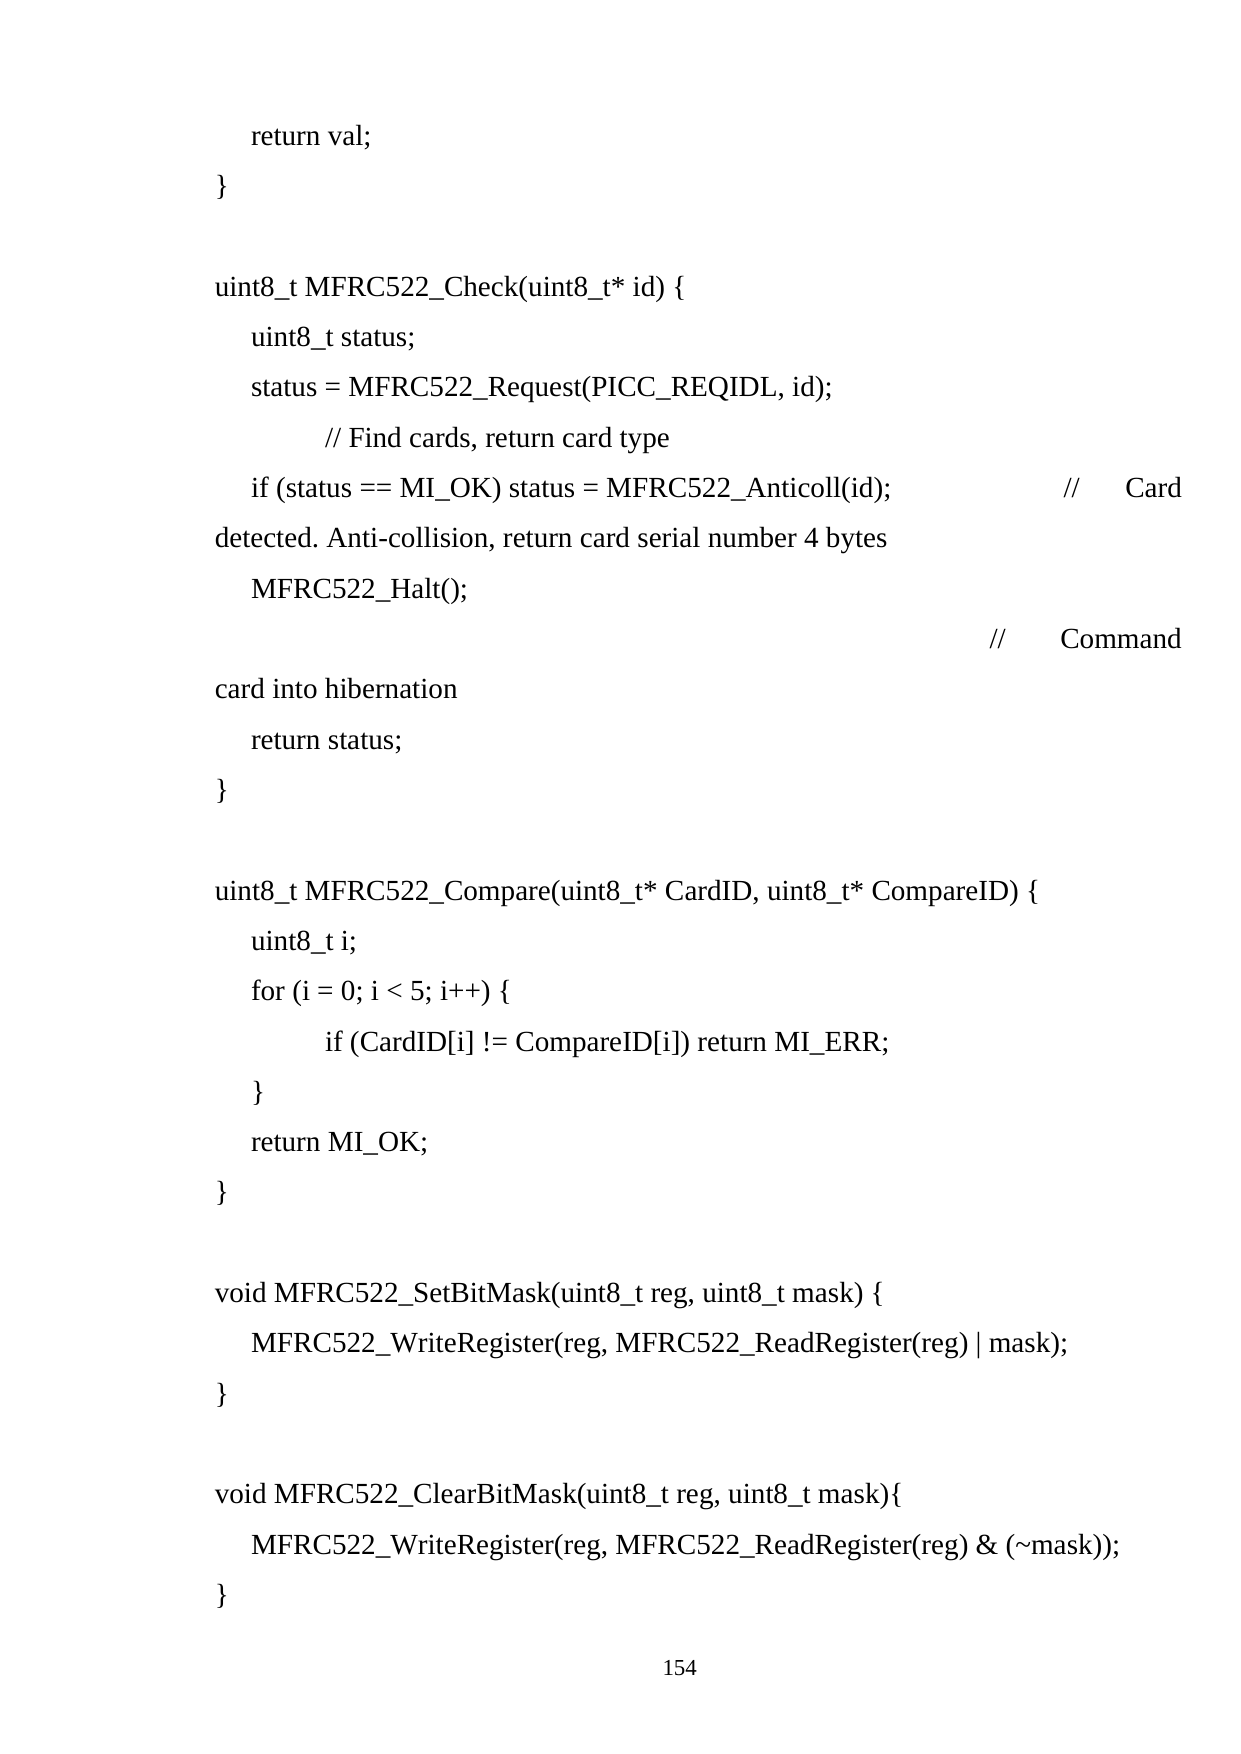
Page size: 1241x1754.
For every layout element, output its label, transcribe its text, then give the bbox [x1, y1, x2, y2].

list } [214, 1174, 1182, 1208]
list uint8_t i; [214, 923, 1182, 957]
list MFRC522_Halt(); // Command card into hibernation [214, 571, 1182, 705]
list void MFRC522_ClearBitMask(uint8_t reg, uint8_t mask){ [214, 1476, 1182, 1510]
list } [214, 1577, 1182, 1611]
list } [214, 1376, 1182, 1409]
list if (CardID[i] != CompareID[i]) return MI_ERR; [214, 1024, 1182, 1057]
list if (status == MI_OK) status = MFRC522_Anticoll(id); // Card detected. Anti-collision, return card serial number 4 bytes [214, 470, 1182, 554]
list uint8_t status; [214, 319, 1182, 353]
list MFRC522_WriteRegister(reg, MFRC522_ReadRegister(reg) | mask); [214, 1326, 1182, 1359]
list status = MFRC522_Request(PICC_REQIDL, id); // Find cards, return card type [214, 369, 1182, 453]
list return status; [214, 722, 1182, 755]
list for (i = 0; i < 5; i++) { [214, 973, 1182, 1007]
list MFRC522_WriteRegister(reg, MFRC522_ReadRegister(reg) & (~mask)); [214, 1527, 1182, 1560]
list } [214, 168, 1182, 202]
list return MI_OK; [214, 1124, 1182, 1158]
list return val; [214, 118, 1182, 152]
list } [214, 772, 1182, 806]
list uint8_t MFRC522_Check(uint8_t* id) { [214, 269, 1182, 302]
list void MFRC522_SetBitMask(uint8_t reg, uint8_t mask) { [214, 1275, 1182, 1309]
list } [214, 1074, 1182, 1107]
list uint8_t MFRC522_Compare(uint8_t* CardID, uint8_t* CompareID) { [214, 873, 1182, 906]
